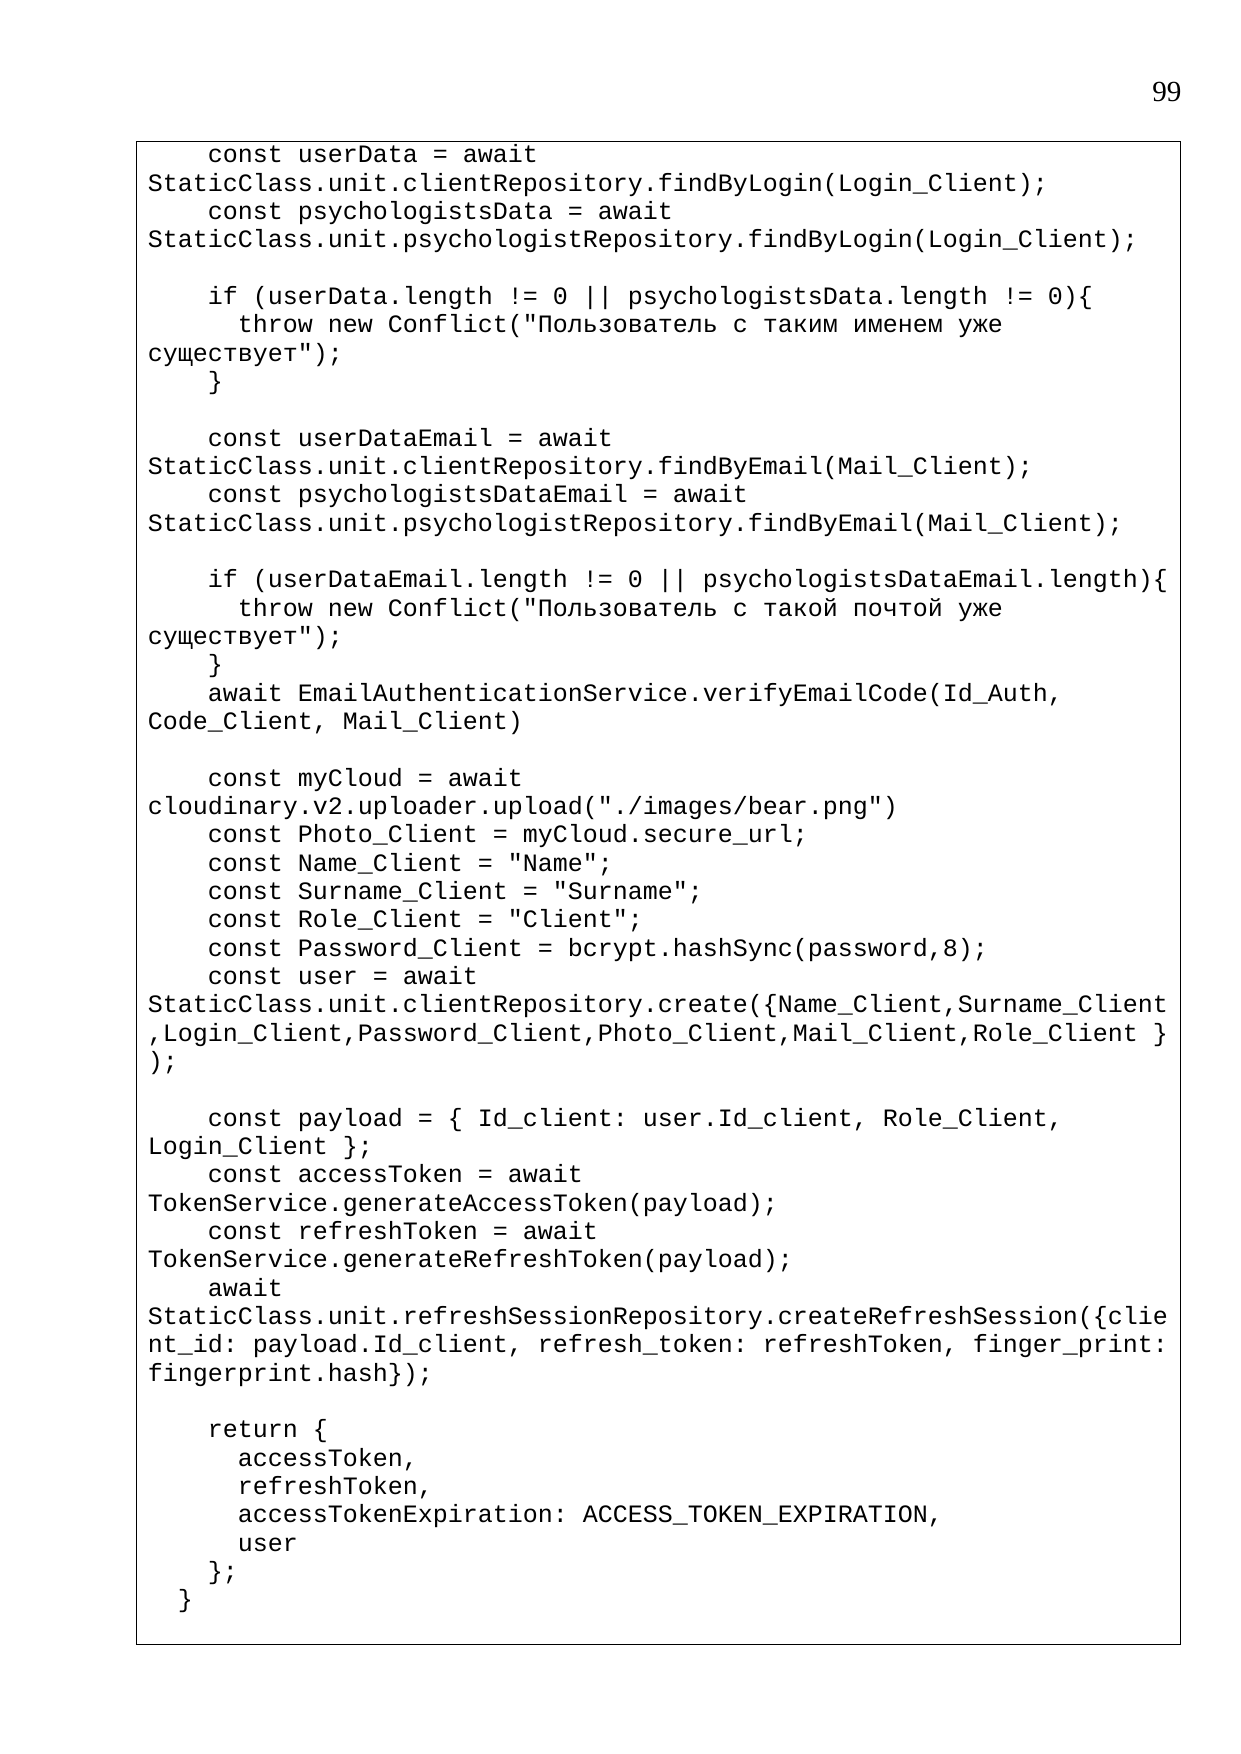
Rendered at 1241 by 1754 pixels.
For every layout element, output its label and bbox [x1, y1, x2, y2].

table_header [137, 142, 1180, 1644]
